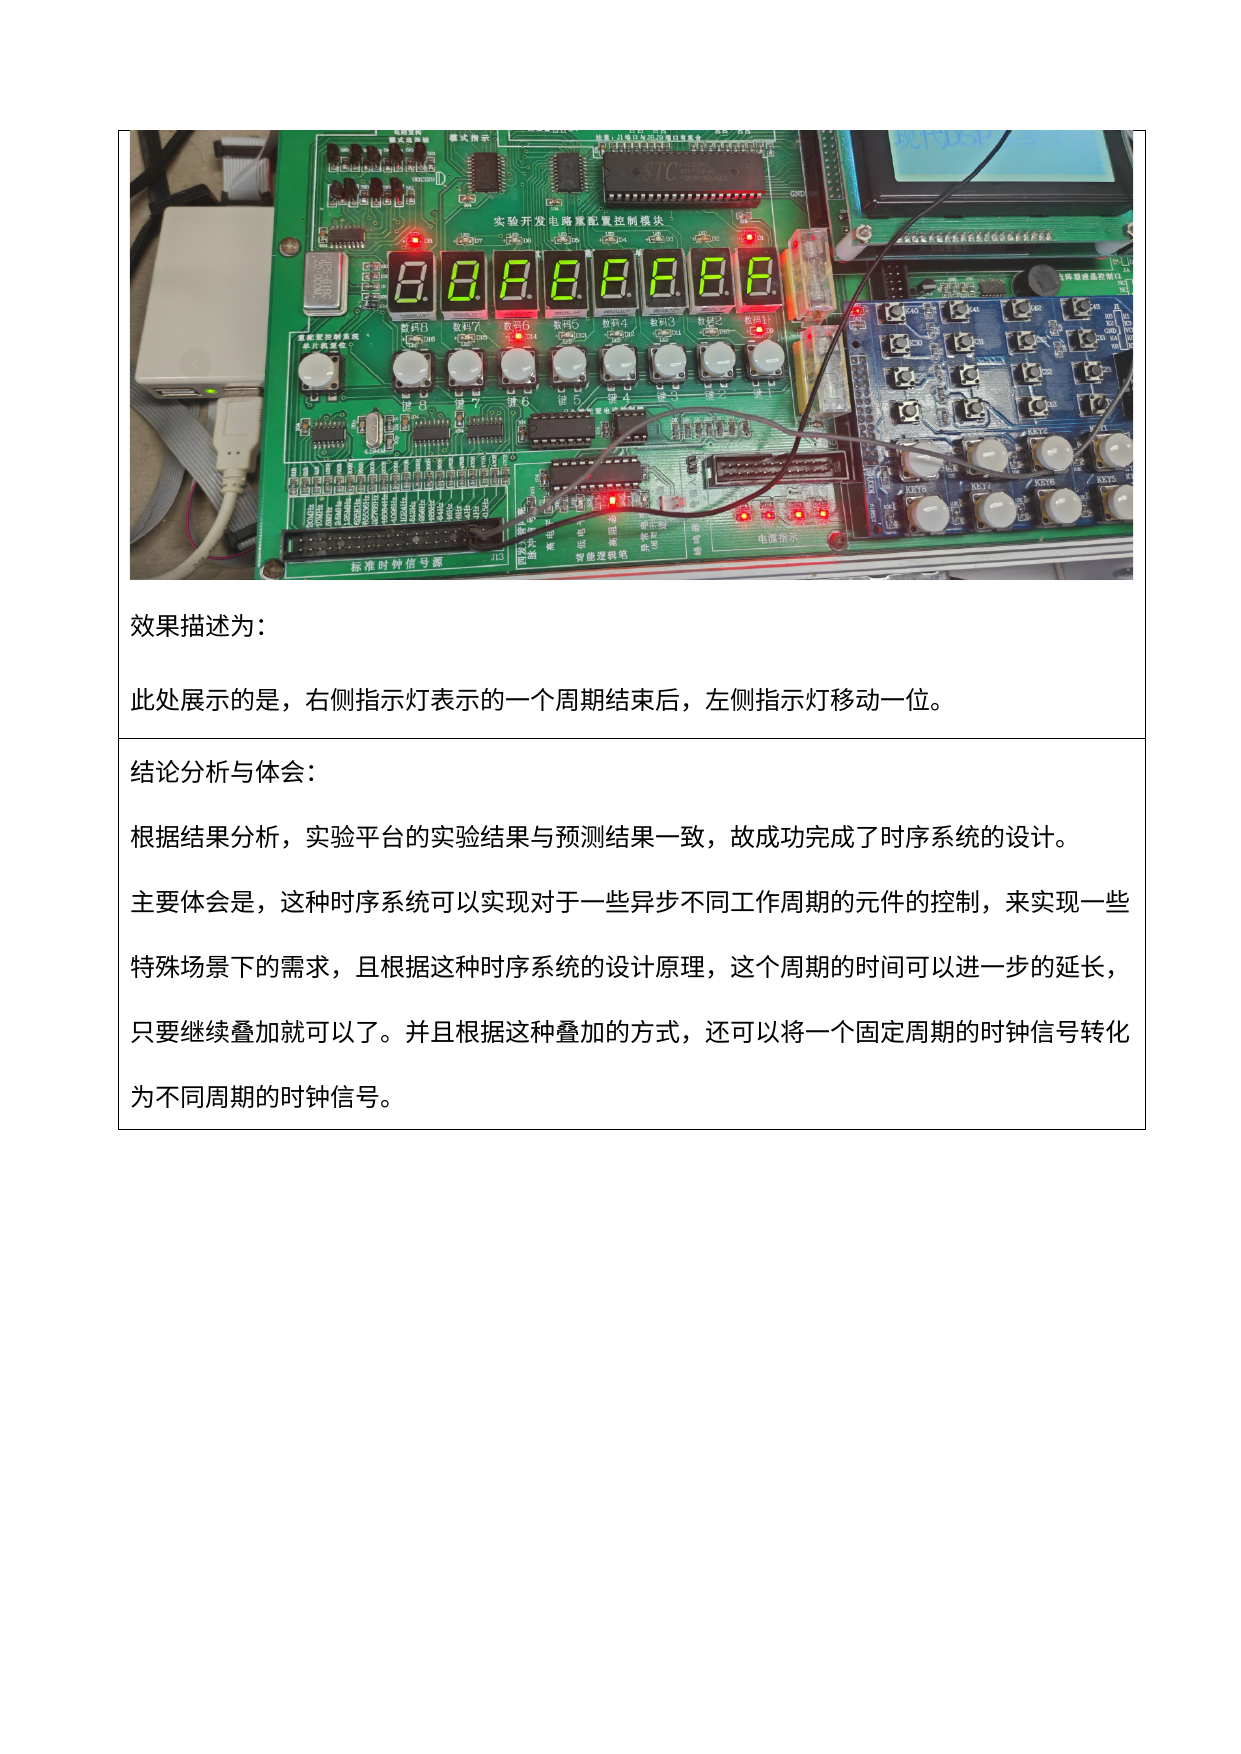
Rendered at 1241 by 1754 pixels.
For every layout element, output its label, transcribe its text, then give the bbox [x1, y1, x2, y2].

table_cell 结论分析与体会： 根据结果分析，实验平台的实验结果与预测结果一致，故成功完成了时序系统的设计。 主要体会是，这种时序系统可以实现对于一些异步不同工作周期的元件的控制，来实现一些特殊场景下的需求，且根据这种时序系统的设计原理，这个周期的时间可以进一步的延长，只要继续叠加就可以了。并且根据这种叠加的方式，还可以将一个固定周期的时钟信号转化为不同周期的时钟信号。 [119, 739, 1145, 1128]
picture [129, 130, 1134, 580]
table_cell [119, 131, 1145, 737]
